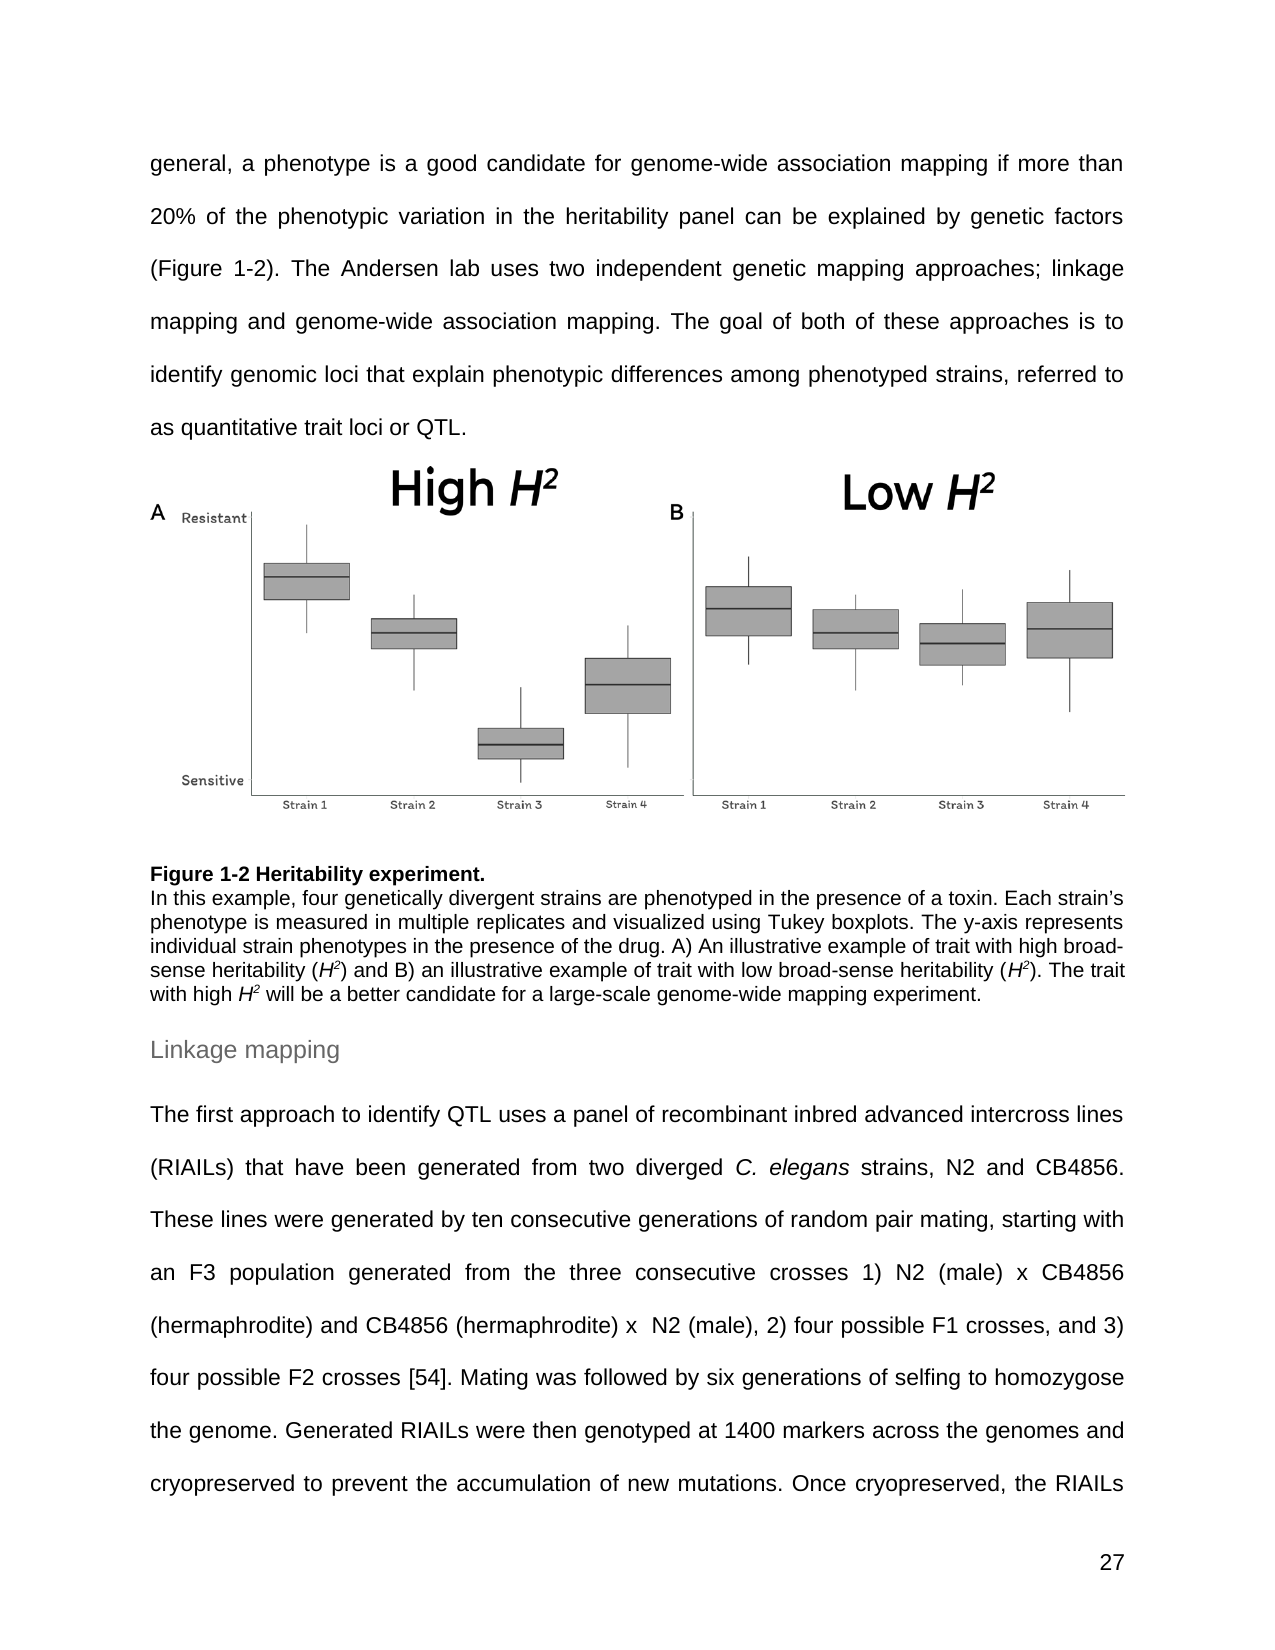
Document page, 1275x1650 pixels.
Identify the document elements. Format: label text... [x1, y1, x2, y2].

subtitle Linkage mapping [150, 1035, 1125, 1064]
text In this example, four genetically divergent strains are phenotyped in the presence of a toxin. Each strain’s phenotype is measured in multiple replicates and visualized using Tukey boxplots. The y-axis represents individual strain phenotypes in the presence of the drug. A) An illustrative example of trait with high broad-sense heritability (H2) and B) an illustrative example of trait with low broad-sense heritability (H2). The trait with high H2 will be a better candidate for a large-scale genome-wide mapping experiment. [150, 886, 1125, 1006]
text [150, 1101, 1125, 1496]
picture [150, 466, 1125, 809]
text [150, 150, 1125, 440]
